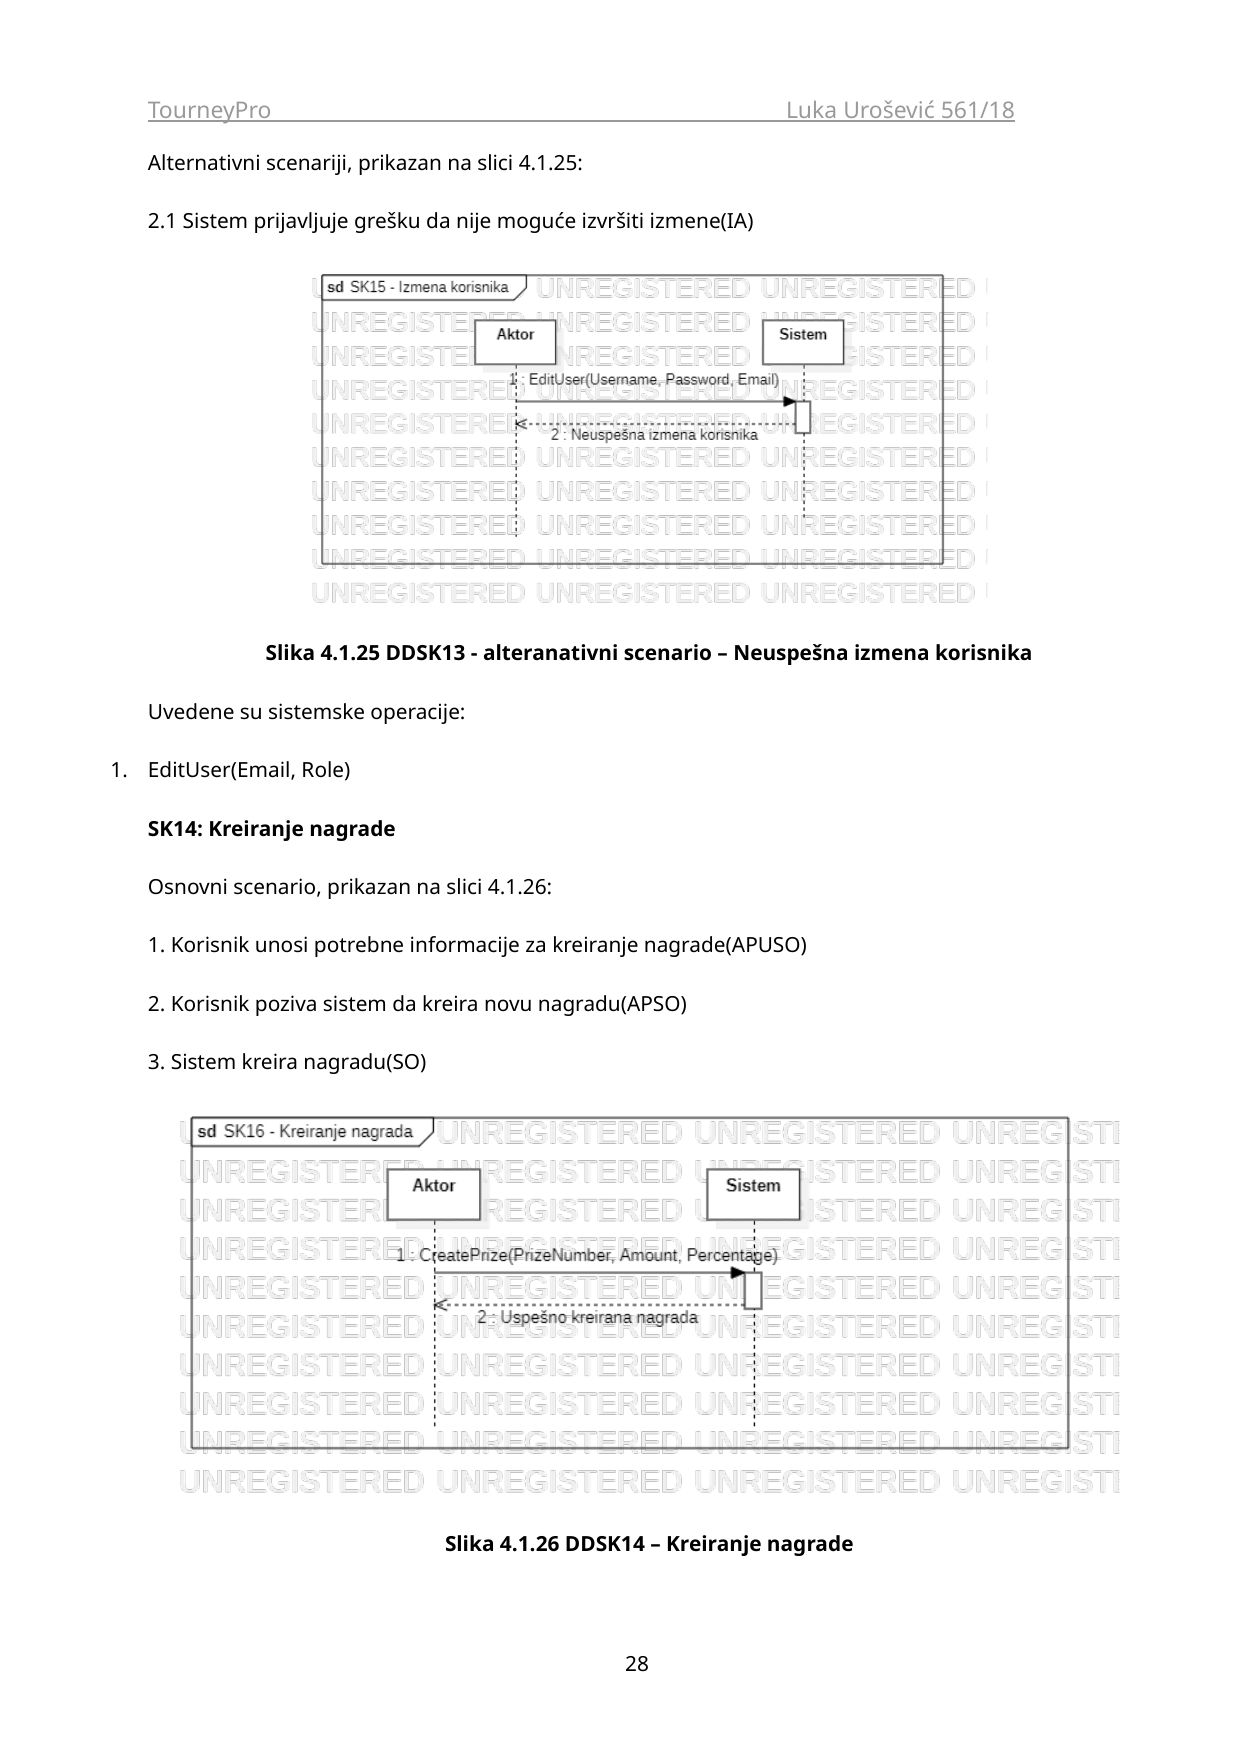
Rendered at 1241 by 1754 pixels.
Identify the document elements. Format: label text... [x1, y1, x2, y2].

text 1. Korisnik unosi potrebne informacije za kreiranje nagrade(APUSO) [148, 931, 1152, 959]
text SK14: Kreiranje nagrade [148, 814, 1152, 842]
picture [180, 1106, 1120, 1500]
text Slika 4.1.26 DDSK14 – Kreiranje nagrade [147, 1529, 1152, 1558]
text Alternativni scenariji, prikazan na slici 4.1.25: [148, 148, 1152, 176]
text Osnovni scenario, prikazan na slici 4.1.26: [148, 872, 1152, 901]
text 2.1 Sistem prijavljuje grešku da nije moguće izvršiti izmene(IA) [148, 206, 1152, 234]
picture [311, 264, 988, 609]
text 2. Korisnik poziva sistem da kreira novu nagradu(APSO) [148, 989, 1152, 1017]
list 3. Sistem kreira nagradu(SO) [148, 1047, 1152, 1076]
list EditUser(Email, Role) [110, 755, 1152, 784]
text Slika 4.1.25 DDSK13 - alteranativni scenario – Neuspešna izmena korisnika [147, 638, 1152, 667]
text Uvedene su sistemske operacije: [148, 697, 1152, 725]
